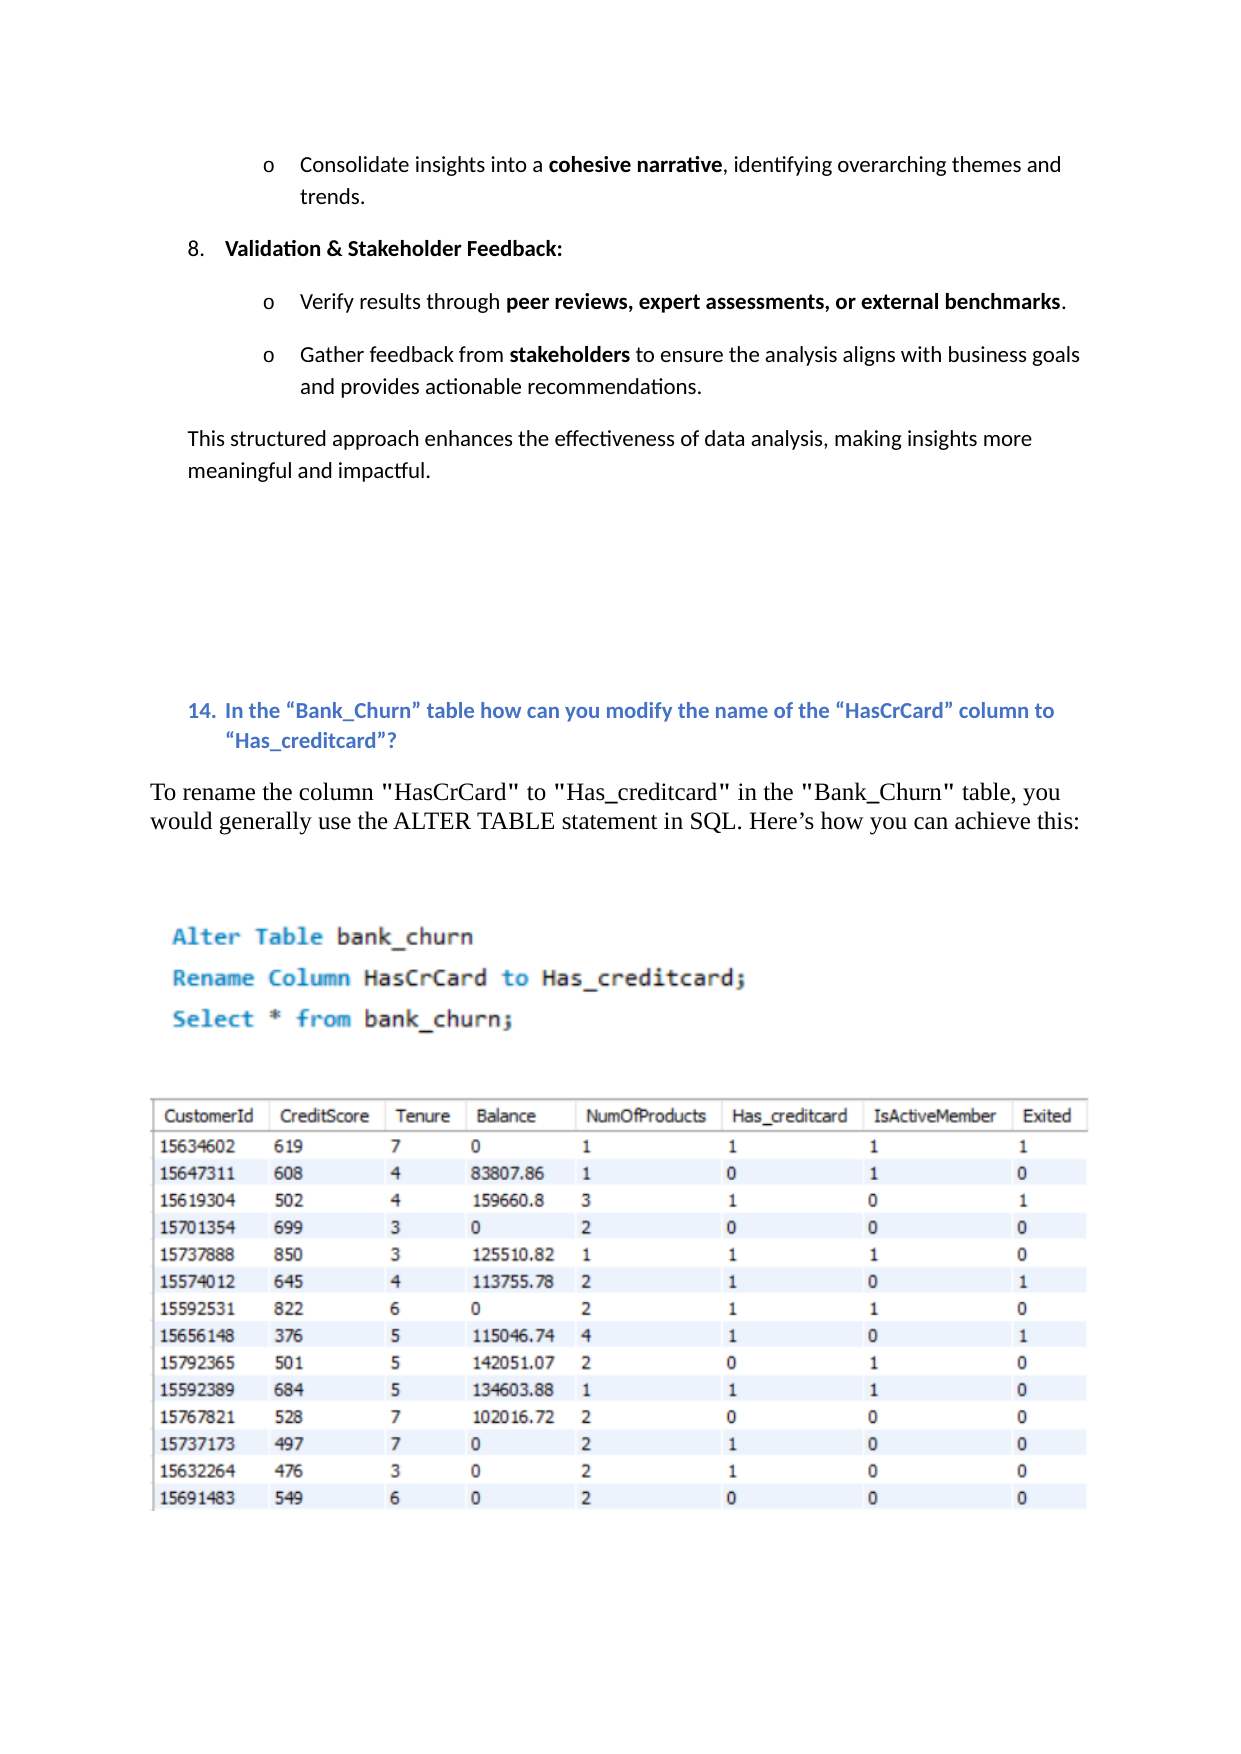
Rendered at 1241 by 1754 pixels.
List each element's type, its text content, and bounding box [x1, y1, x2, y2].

list Gather feedback from stakeholders to ensure the analysis aligns with business goals and provides actionable recommendations. [262, 340, 1090, 400]
list Validation & Stakeholder Feedback: [187, 234, 1090, 262]
list In the “Bank_Churn” table how can you modify the name of the “HasCrCard” column to “Has_creditcard”? [187, 696, 1090, 754]
picture [150, 1096, 1091, 1511]
text This structured approach enhances the effectiveness of data analysis, making insights more meaningful and impactful. [187, 424, 1090, 484]
text To rename the column "HasCrCard" to "Has_creditcard" in the "Bank_Churn" table, you would generally use the ALTER TABLE statement in SQL. Here’s how you can achieve this: [150, 777, 1090, 834]
picture [150, 898, 812, 1078]
list Verify results through peer reviews, expert assessments, or external benchmarks. [262, 287, 1090, 315]
list Consolidate insights into a cohesive narrative, identifying overarching themes and trends. [262, 150, 1090, 210]
